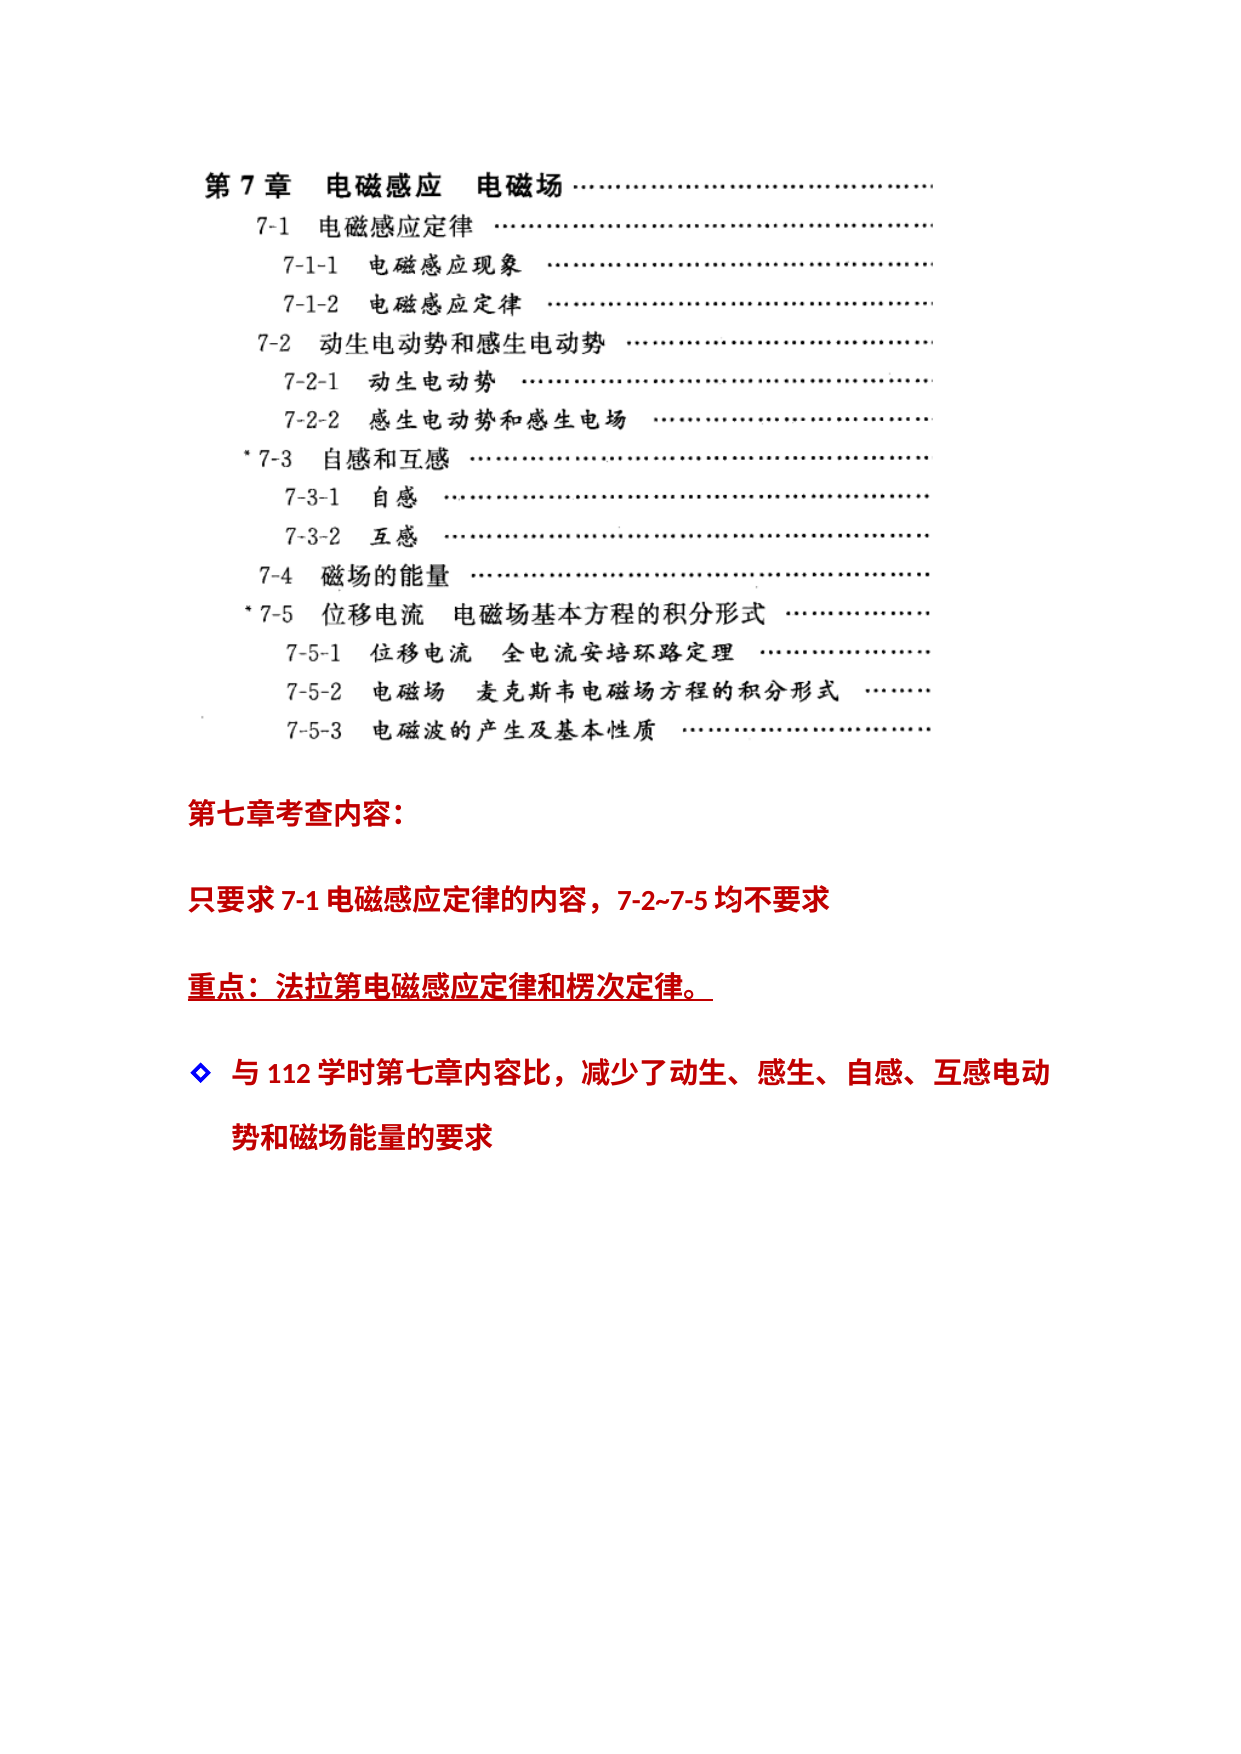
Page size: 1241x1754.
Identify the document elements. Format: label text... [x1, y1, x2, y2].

picture [187, 162, 933, 755]
text 第七章考查内容： [187, 779, 1053, 844]
text 只要求7-1电磁感应定律的内容，7-2~7-5均不要求 [187, 866, 1053, 931]
text 重点：法拉第电磁感应定律和楞次定律。 [187, 952, 1053, 1017]
list 与112学时第七章内容比，减少了动生、感生、自感、互感电动势和磁场能量的要求 [187, 1038, 1053, 1168]
